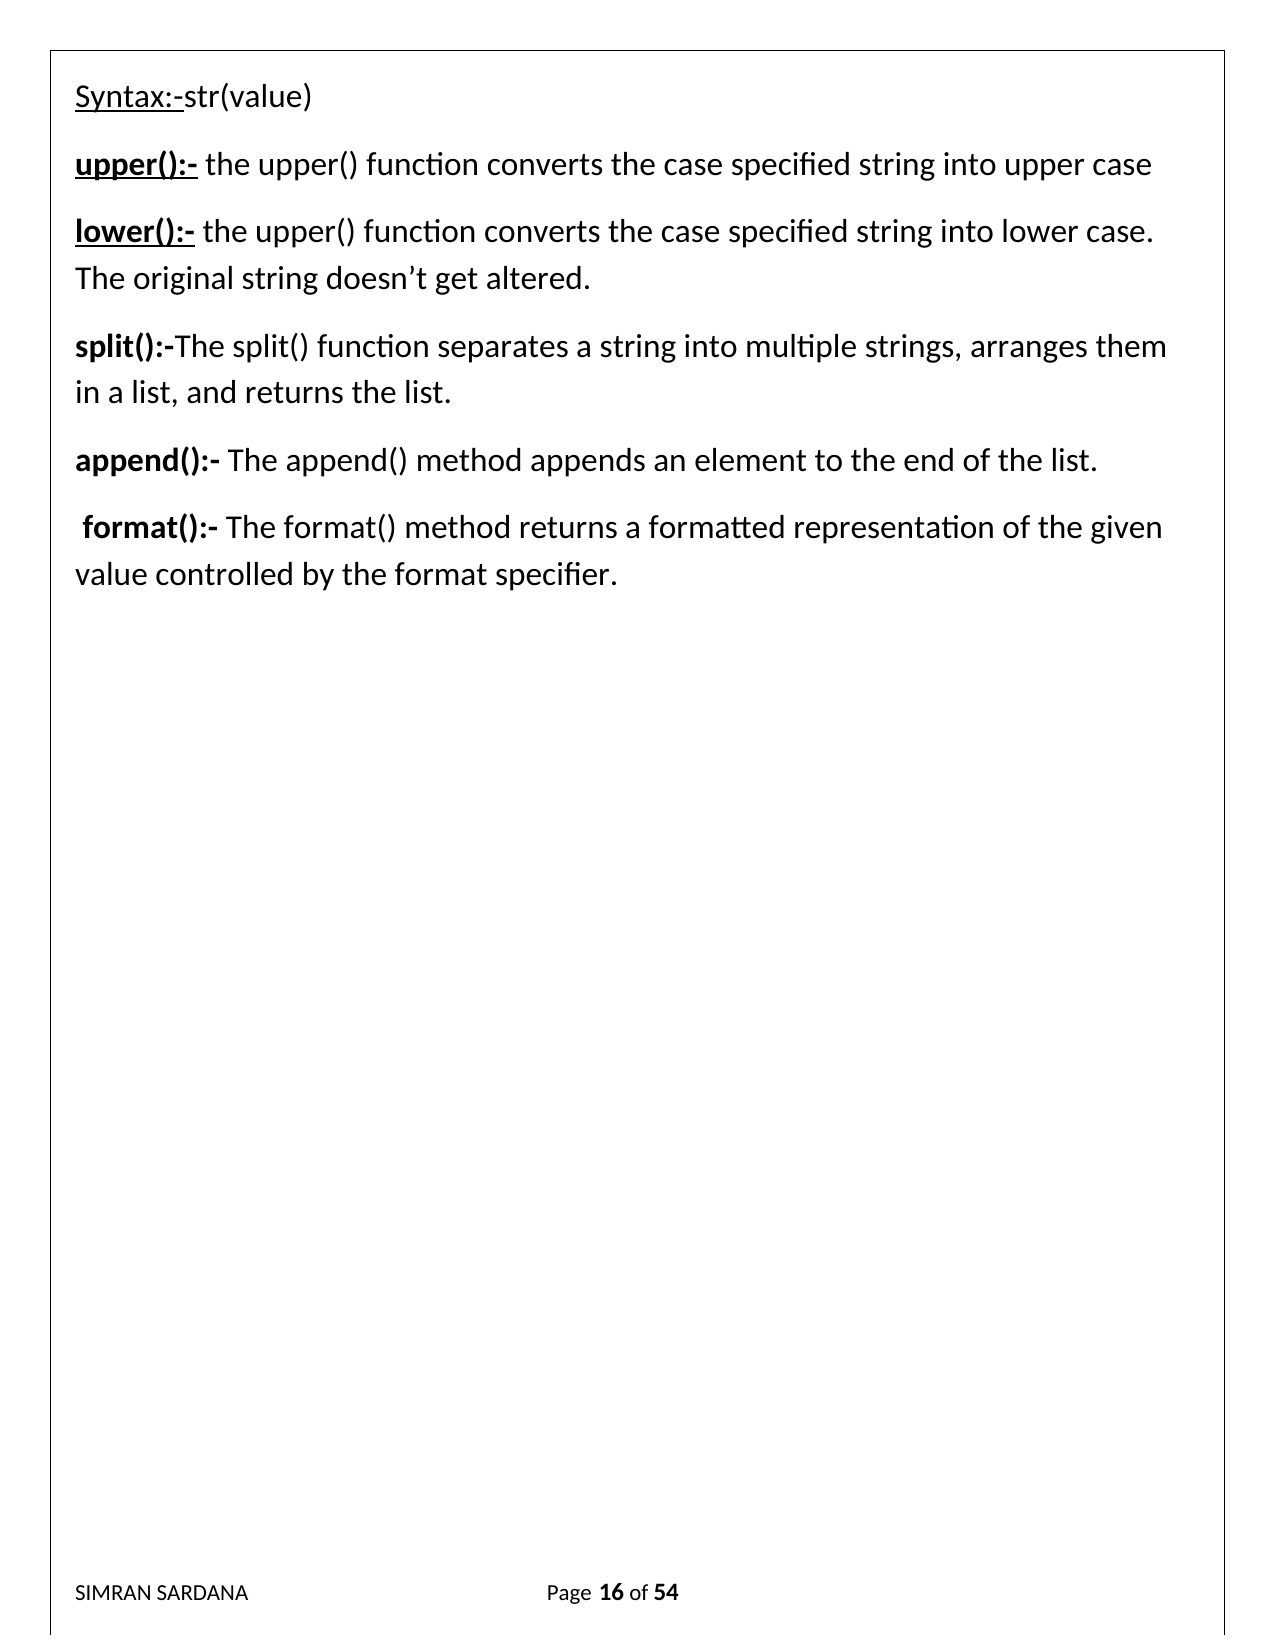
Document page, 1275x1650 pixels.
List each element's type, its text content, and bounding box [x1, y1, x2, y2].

text lower():- the upper() function converts the case specified string into lower case. The original string doesn’t get altered. [75, 210, 1200, 298]
text Syntax:-str(value) [75, 75, 1200, 116]
text format():- The format() method returns a formatted representation of the given value controlled by the format specifier. [75, 507, 1200, 594]
text upper():- the upper() function converts the case specified string into upper case [75, 143, 1200, 183]
text split():-The split() function separates a string into multiple strings, arranges them in a list, and returns the list. [75, 324, 1200, 412]
text append():- The append() method appends an element to the end of the list. [75, 439, 1200, 480]
